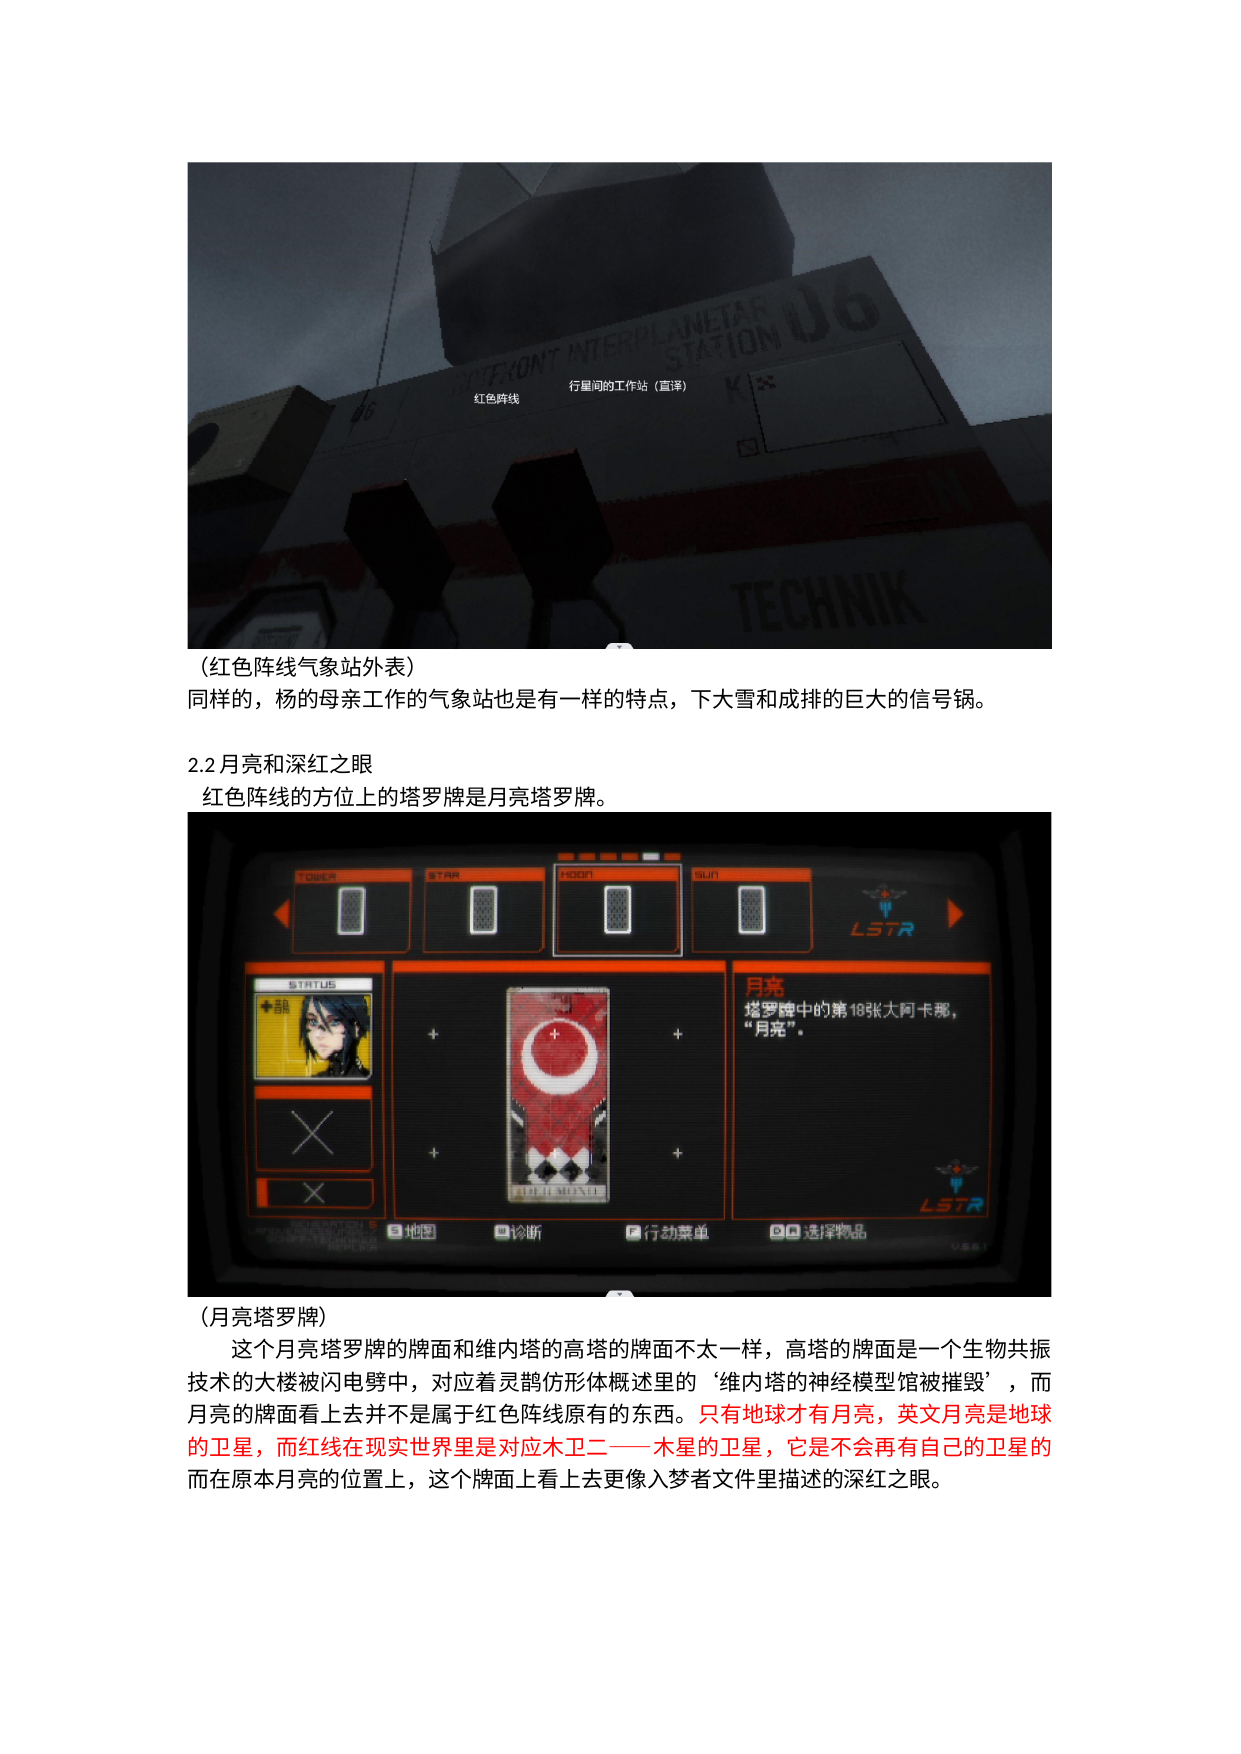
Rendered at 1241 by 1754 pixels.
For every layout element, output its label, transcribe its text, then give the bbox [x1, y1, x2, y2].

text 2.2月亮和深红之眼 [187, 747, 1053, 779]
picture [187, 162, 1052, 649]
text 这个月亮塔罗牌的牌面和维内塔的高塔的牌面不太一样，高塔的牌面是一个生物共振技术的大楼被闪电劈中，对应着灵鹊仿形体概述里的‘维内塔的神经模型馆被摧毁’，而月亮的牌面看上去并不是属于红色阵线原有的东西。只有地球才有月亮，英文月亮是地球的卫星，而红线在现实世界里是对应木卫二——木星的卫星，它是不会再有自己的卫星的。而在原本月亮的位置上，这个牌面上看上去更像入梦者文件里描述的深红之眼。 [187, 1332, 1053, 1494]
picture [187, 812, 1052, 1297]
text （月亮塔罗牌） [187, 1299, 1053, 1332]
text 红色阵线的方位上的塔罗牌是月亮塔罗牌。 [187, 779, 1053, 812]
text （红色阵线气象站外表） [187, 649, 1053, 682]
text 同样的，杨的母亲工作的气象站也是有一样的特点，下大雪和成排的巨大的信号锅。 [187, 682, 1053, 714]
